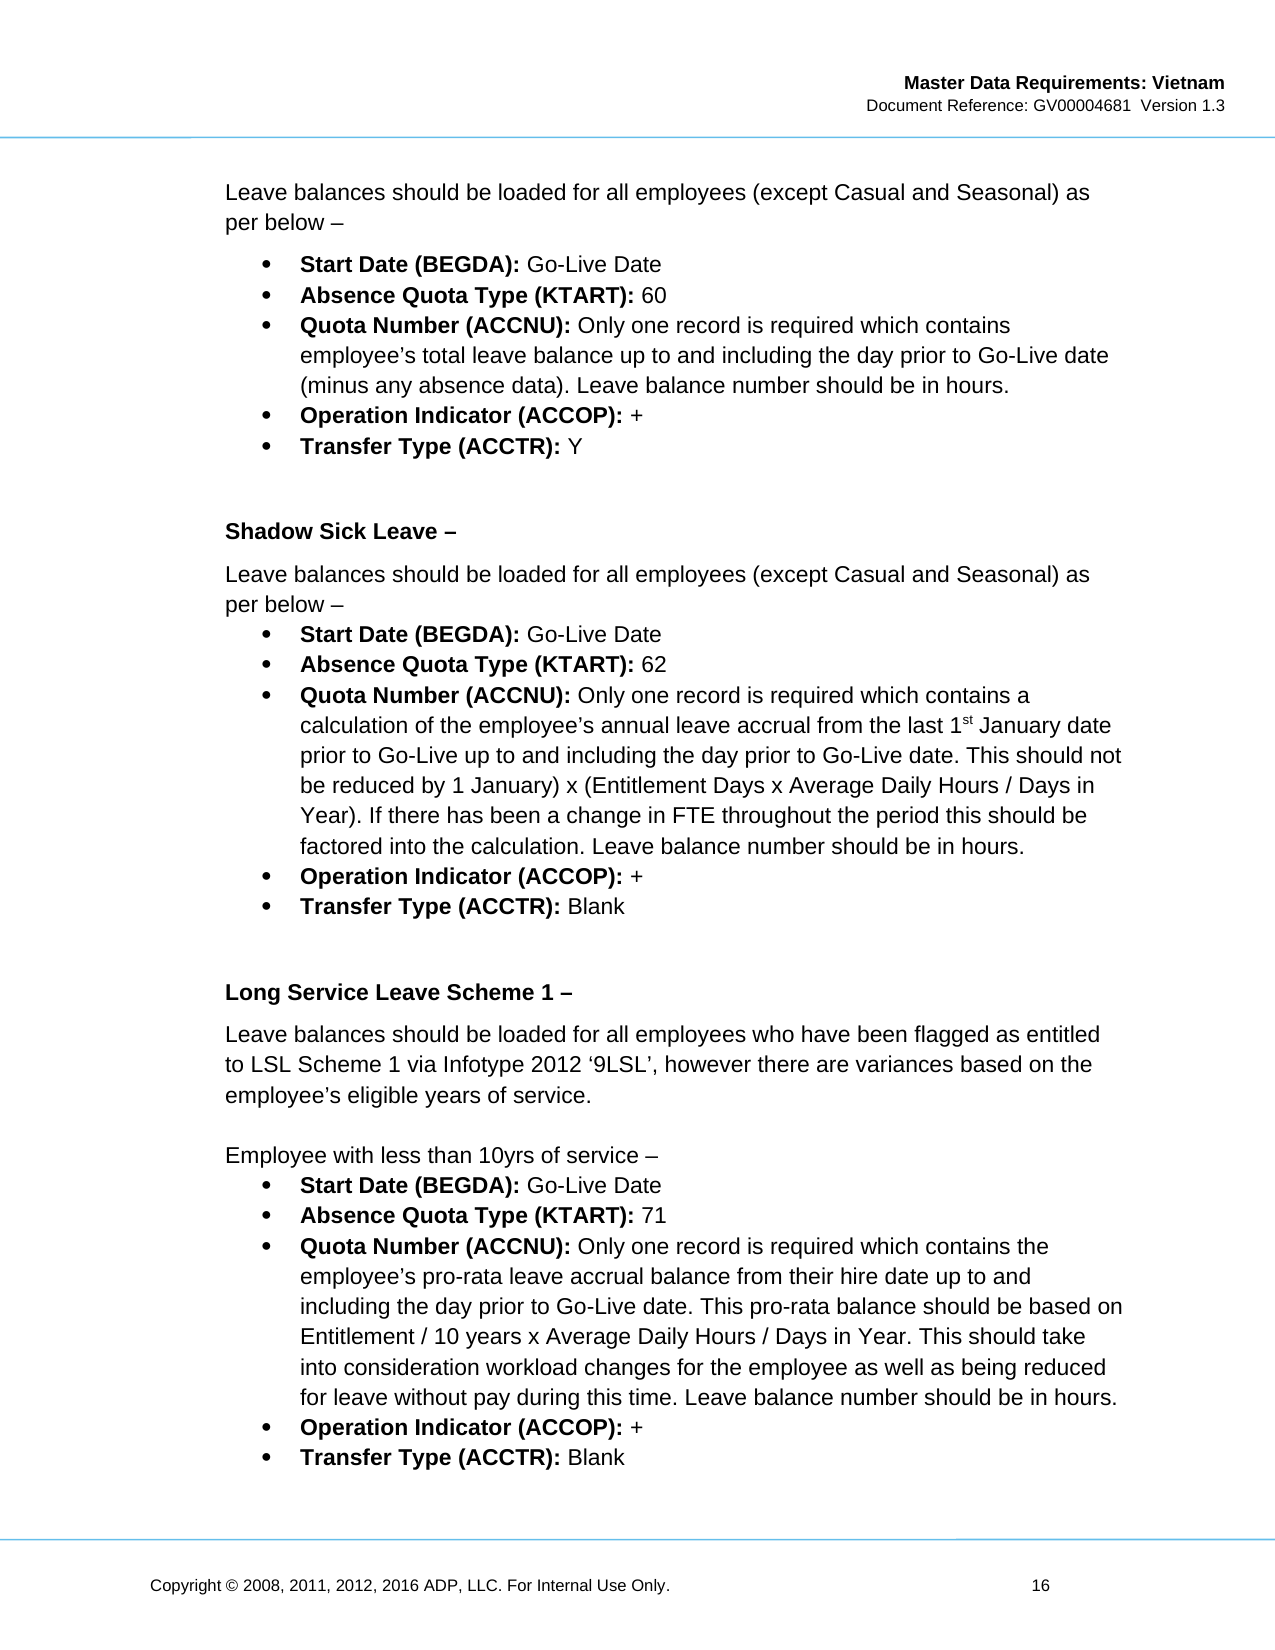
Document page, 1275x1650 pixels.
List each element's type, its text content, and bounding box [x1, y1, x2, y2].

list Start Date (BEGDA): Go-Live Date [262, 621, 1125, 648]
list Absence Quota Type (KTART): 62 [262, 651, 1125, 678]
list Employee with less than 10yrs of service – [225, 1142, 1125, 1168]
list Leave balances should be loaded for all employees (except Casual and Seasonal) as per below – [225, 561, 1125, 617]
list Quota Number (ACCNU): Only one record is required which contains the employee’s pro-rata leave accrual balance from their hire date up to and including the day prior to Go-Live date. This pro-rata balance should be based on Entitlement / 10 years x Average Daily Hours / Days in Year. This should take into consideration workload changes for the employee as well as being reduced for leave without pay during this time. Leave balance number should be in hours. [262, 1233, 1125, 1410]
list Leave balances should be loaded for all employees who have been flagged as entitled to LSL Scheme 1 via Infotype 2012 ‘9LSL’, however there are variances based on the employee’s eligible years of service. [225, 1021, 1125, 1108]
list Absence Quota Type (KTART): 71 [262, 1202, 1125, 1229]
list Operation Indicator (ACCOP): + [262, 402, 1125, 429]
list Transfer Type (ACCTR): Blank [262, 893, 1125, 919]
list Quota Number (ACCNU): Only one record is required which contains a calculation of the employee’s annual leave accrual from the last 1st January date prior to Go-Live up to and including the day prior to Go-Live date. This should not be reduced by 1 January) x (Entitlement Days x Average Daily Hours / Days in Year). If there has been a change in FTE throughout the period this should be factored into the calculation. Leave balance number should be in hours. [262, 682, 1125, 859]
text Shadow Sick Leave – [225, 518, 1125, 544]
list Operation Indicator (ACCOP): + [262, 1414, 1125, 1440]
list Start Date (BEGDA): Go-Live Date [262, 1172, 1125, 1199]
list Quota Number (ACCNU): Only one record is required which contains employee’s total leave balance up to and including the day prior to Go-Live date (minus any absence data). Leave balance number should be in hours. [262, 312, 1125, 399]
text Leave balances should be loaded for all employees (except Casual and Seasonal) as per below – [225, 178, 1125, 235]
list Transfer Type (ACCTR): Blank [262, 1444, 1125, 1471]
list Absence Quota Type (KTART): 60 [262, 282, 1125, 308]
list Start Date (BEGDA): Go-Live Date [262, 251, 1125, 278]
list Transfer Type (ACCTR): Y [262, 433, 1125, 459]
list Operation Indicator (ACCOP): + [262, 863, 1125, 889]
text Long Service Leave Scheme 1 – [225, 978, 1125, 1005]
